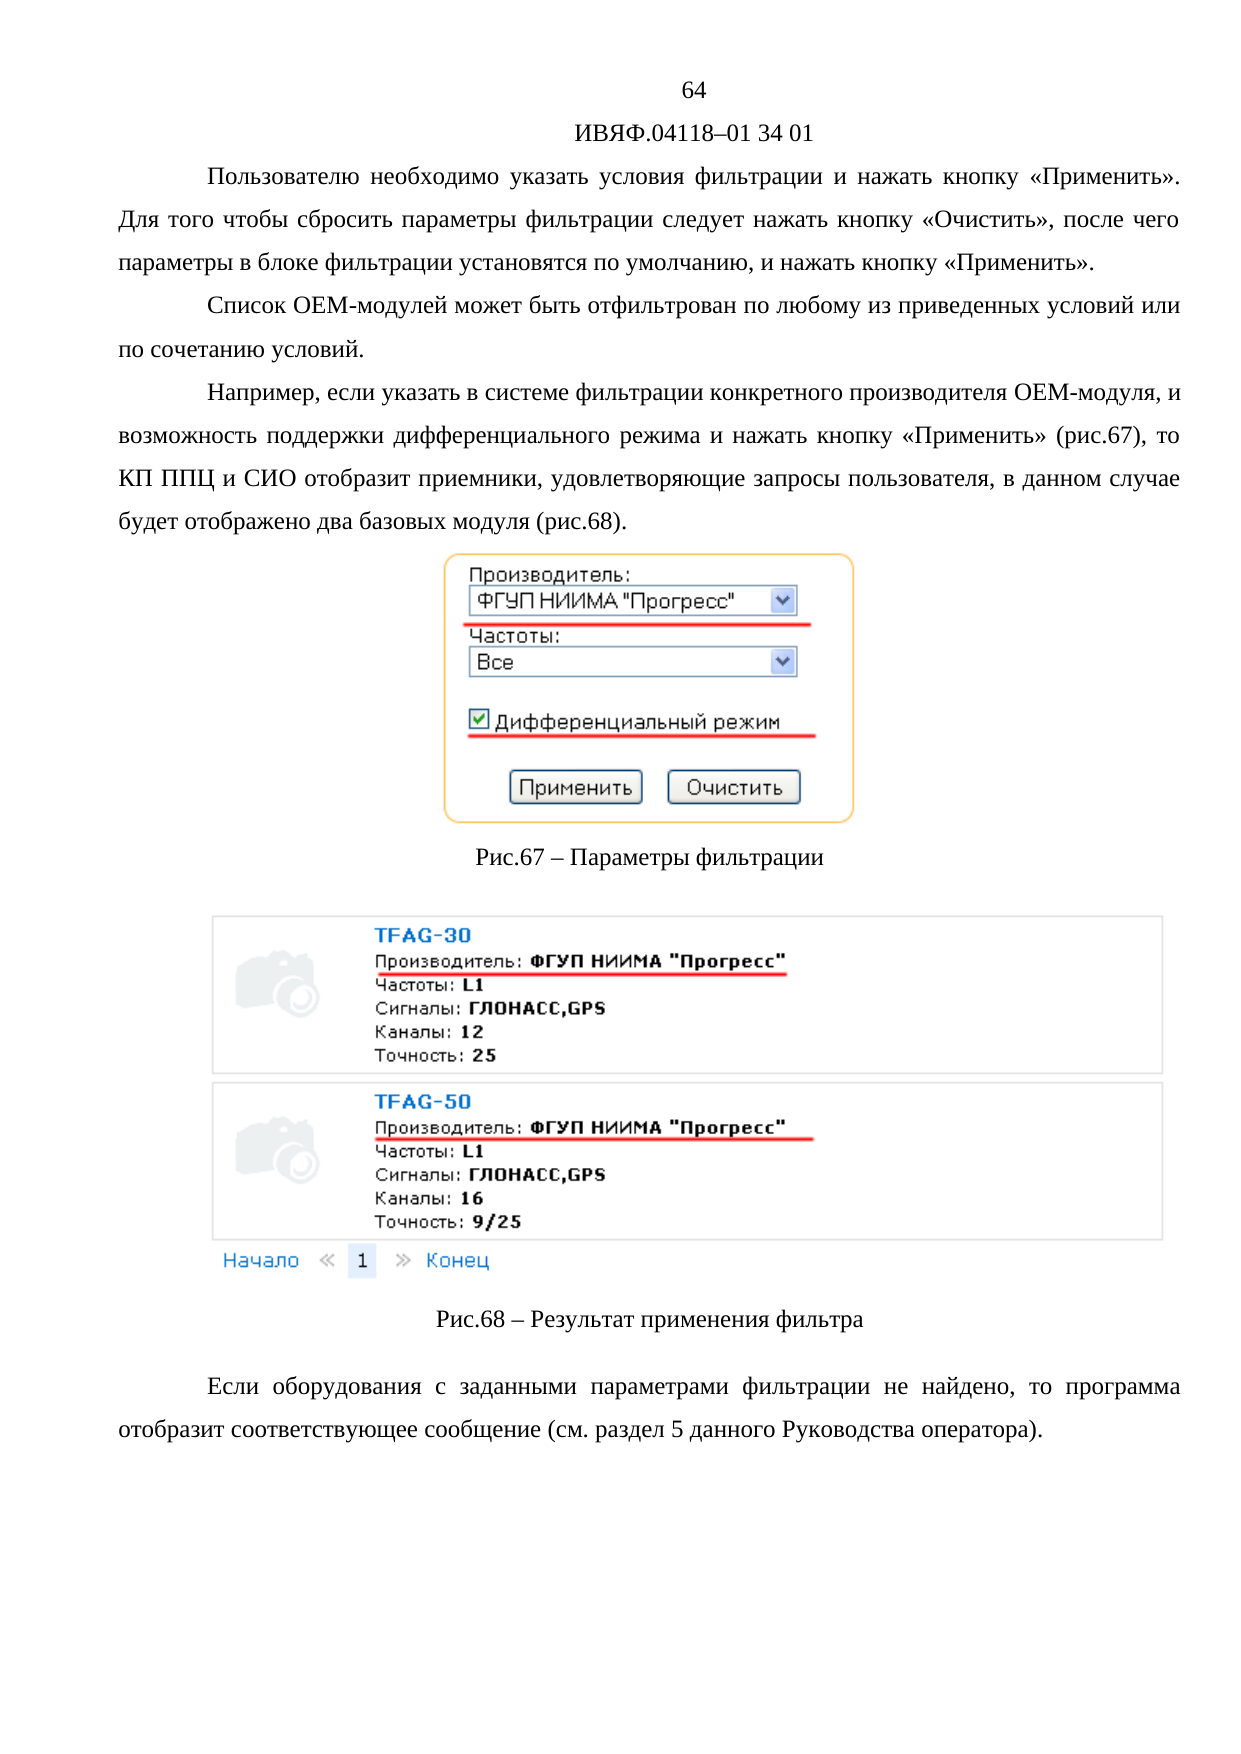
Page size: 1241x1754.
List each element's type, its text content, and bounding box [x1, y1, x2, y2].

picture [441, 549, 859, 828]
text Список OEM-модулей может быть отфильтрован по любому из приведенных условий или по сочетанию условий. [118, 291, 1181, 362]
text Если оборудования с заданными параметрами фильтрации не найдено, то программа отобразит соответствующее сообщение (см. раздел 5 данного Руководства оператора). [118, 1371, 1181, 1443]
text Рис.67 – Параметры фильтрации [118, 842, 1181, 871]
text Например, если указать в системе фильтрации конкретного производителя OEM-модуля, и возможность поддержки дифференциального режима и нажать кнопку «Применить» (рис.67), то КП ППЦ и СИО отобразит приемники, удовлетворяющие запросы пользователя, в данном случае будет отображено два базовых модуля (рис.68). [118, 377, 1181, 535]
text Рис.68 – Результат применения фильтра [118, 1304, 1181, 1333]
picture [206, 908, 1179, 1291]
text Пользователю необходимо указать условия фильтрации и нажать кнопку «Применить». Для того чтобы сбросить параметры фильтрации следует нажать кнопку «Очистить», после чего параметры в блоке фильтрации установятся по умолчанию, и нажать кнопку «Применить». [118, 161, 1181, 276]
